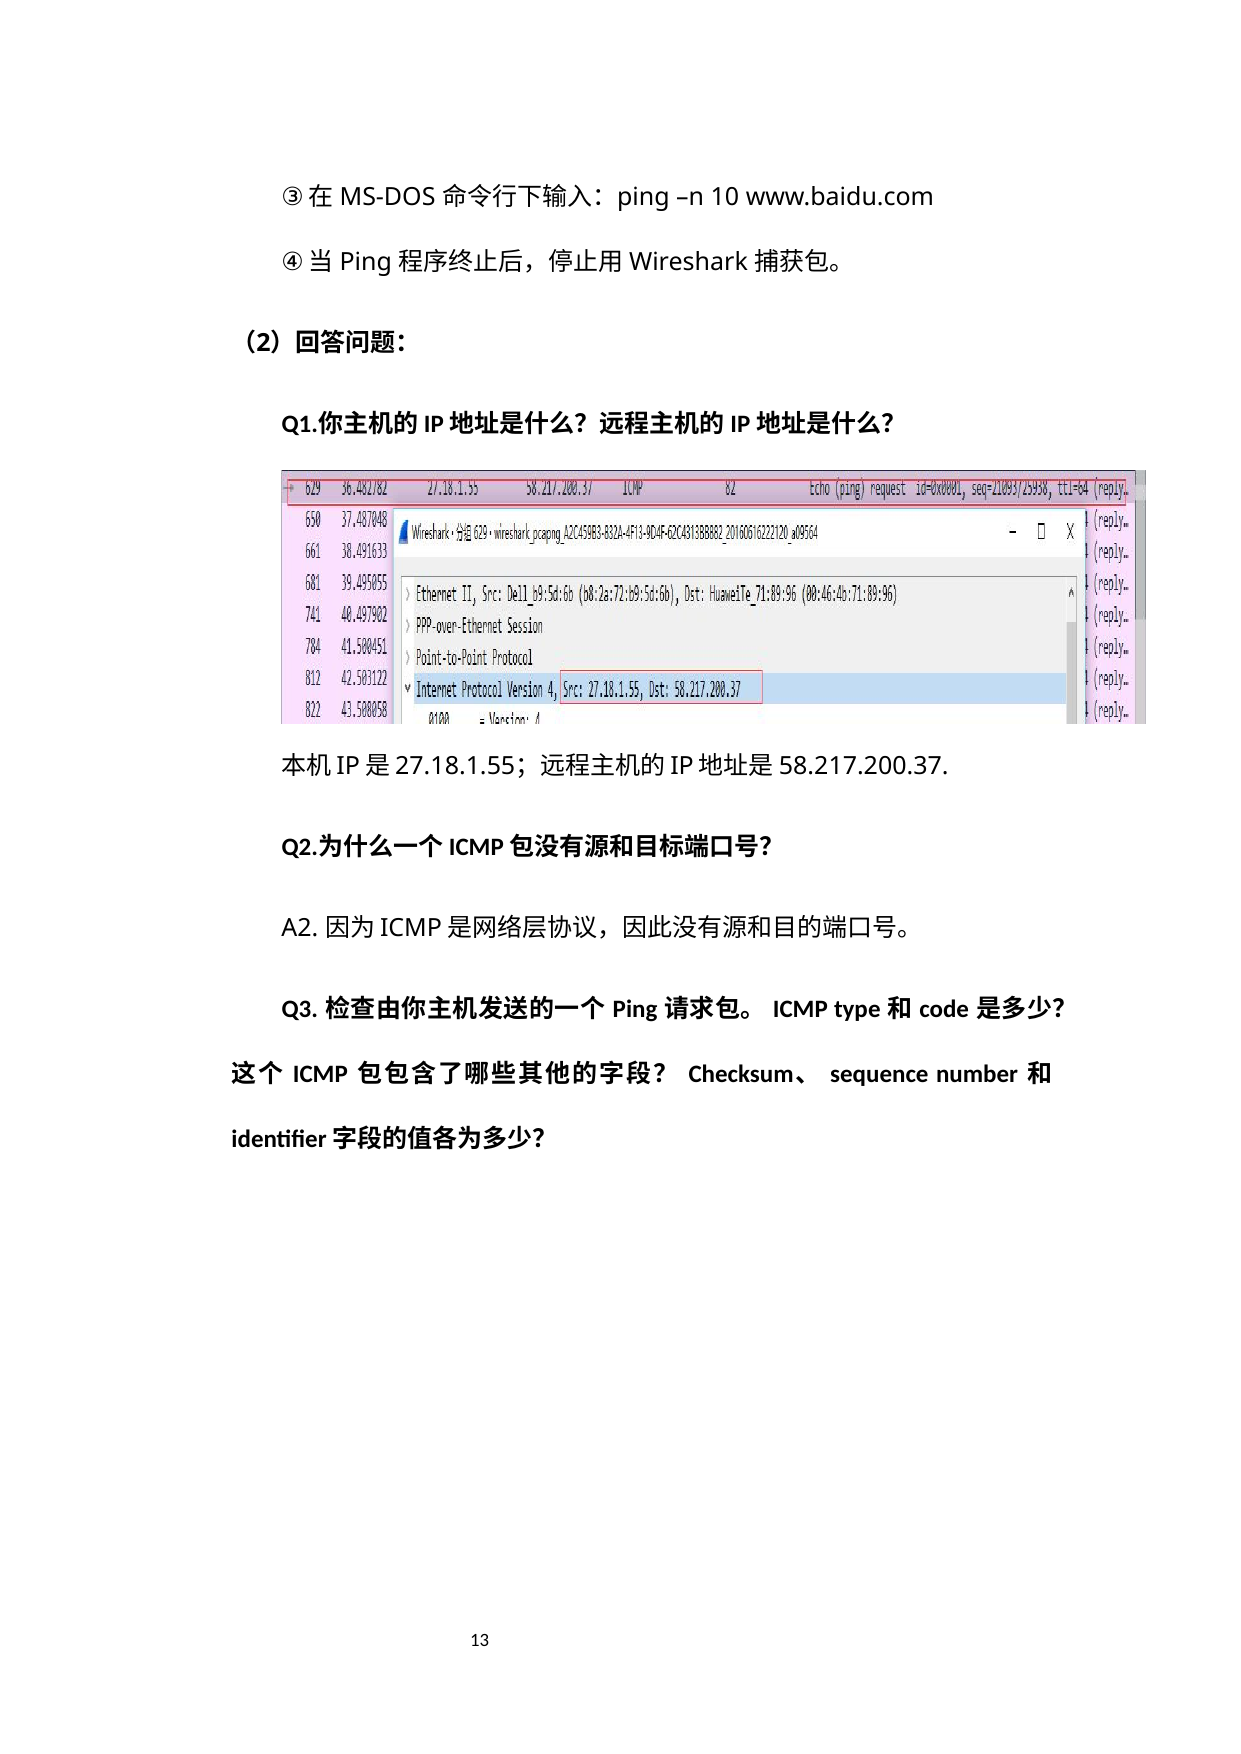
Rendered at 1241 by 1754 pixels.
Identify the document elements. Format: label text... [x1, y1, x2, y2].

text A2. 因为ICMP是网络层协议，因此没有源和目的端口号。 [231, 893, 1053, 958]
text （2）回答问题： [187, 308, 1053, 373]
text Q1.你主机的 IP 地址是什么？远程主机的 IP 地址是什么？ [231, 389, 1053, 454]
text Q3. 检查由你主机发送的一个 Ping 请求包。 ICMP type 和 code 是多少？这个 ICMP 包包含了哪些其他的字段？ Checksum、 sequence number 和 identifier 字段的值各为多少？ [231, 974, 1053, 1169]
text Q2.为什么一个 ICMP 包没有源和目标端口号？ [231, 812, 1053, 877]
text ③在 MS-DOS 命令行下输入：ping –n 10 www.baidu.com [231, 162, 1053, 227]
text ④当 Ping 程序终止后，停止用 Wireshark 捕获包。 [231, 227, 1053, 292]
text 本机IP是27.18.1.55；远程主机的IP地址是58.217.200.37. [231, 731, 1053, 796]
picture [281, 470, 1146, 724]
